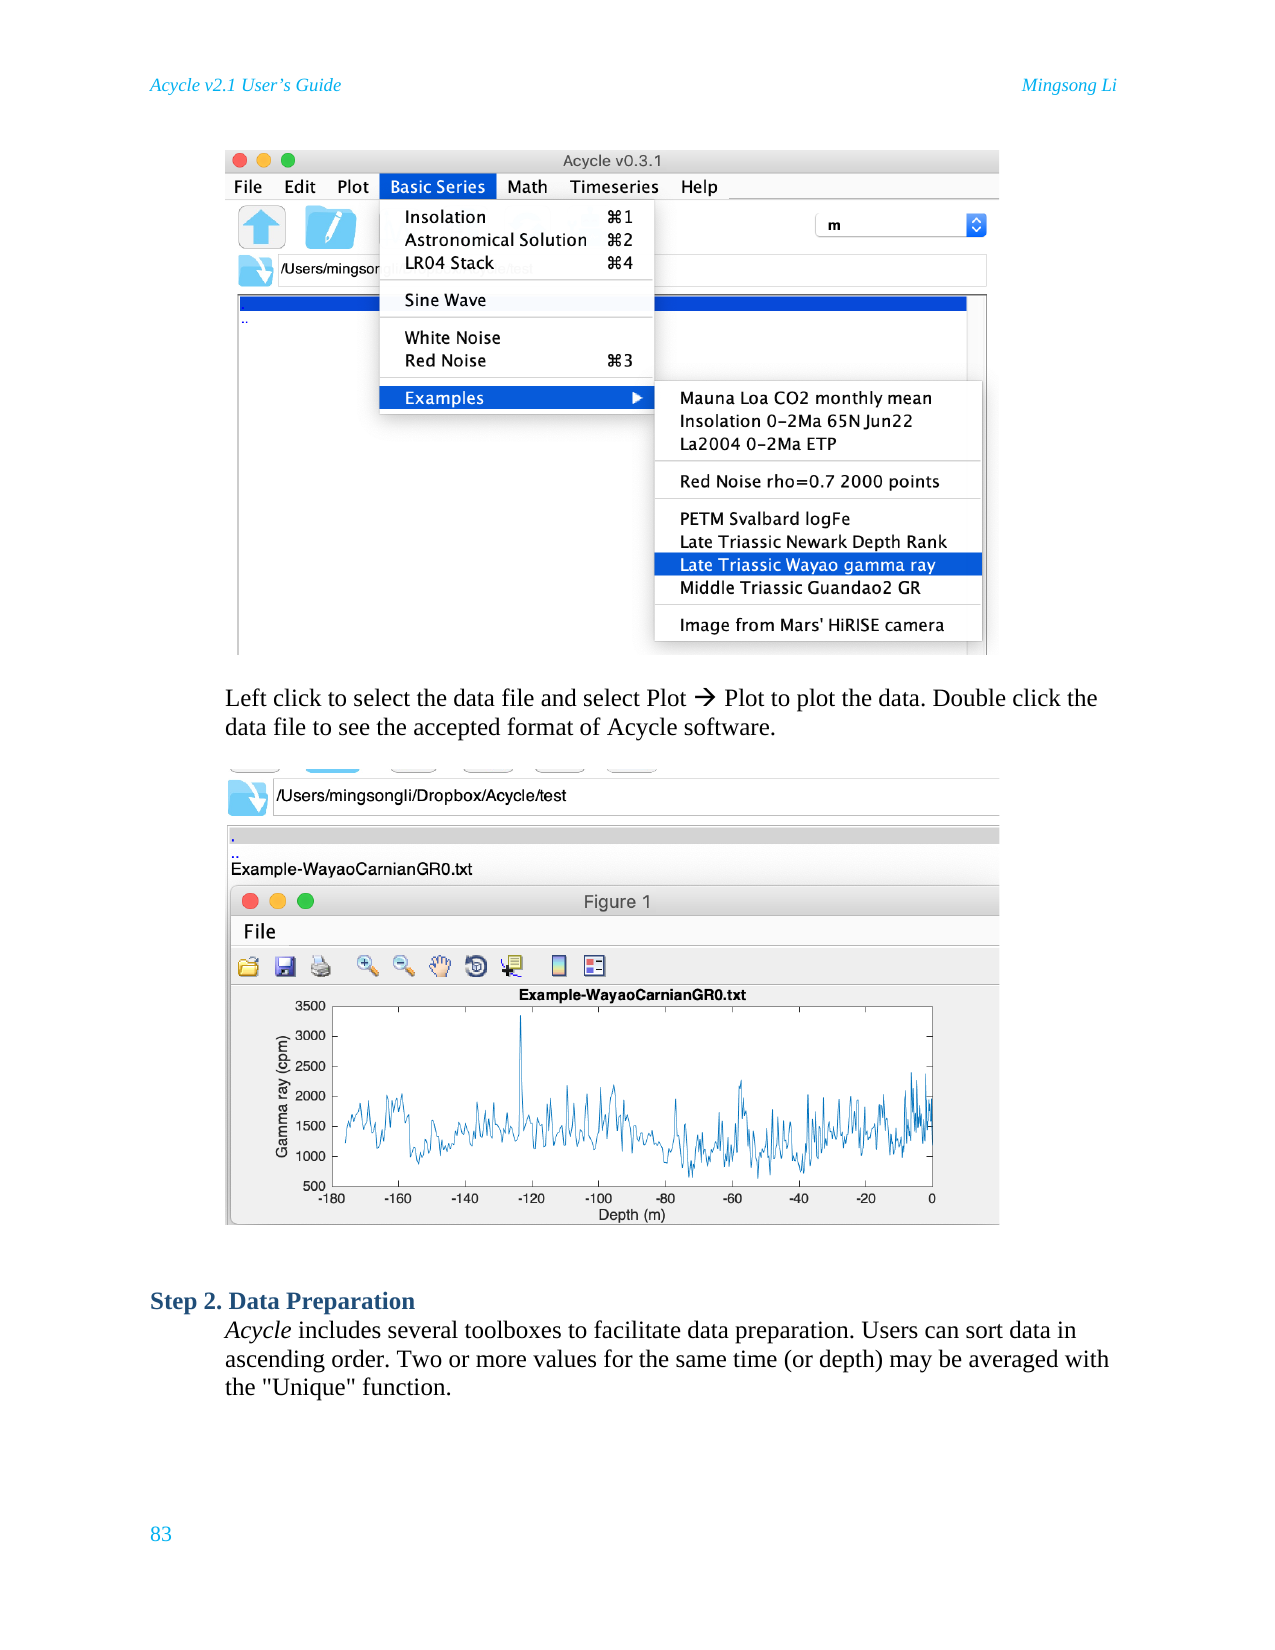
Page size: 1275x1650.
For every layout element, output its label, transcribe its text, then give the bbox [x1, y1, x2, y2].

picture [225, 769, 1000, 1225]
text Acycle includes several toolboxes to facilitate data preparation. Users can sort data in ascending order. Two or more values for the same time (or depth) may be averaged with the "Unique" function. [225, 1315, 1125, 1401]
subtitle Step 2. Data Preparation [150, 1286, 1125, 1315]
text Left click to select the data file and select Plot Plot to plot the data. Double click the data file to see the accepted format of Acycle software. [225, 683, 1125, 741]
picture [225, 150, 1000, 655]
picture [151, 81, 157, 89]
